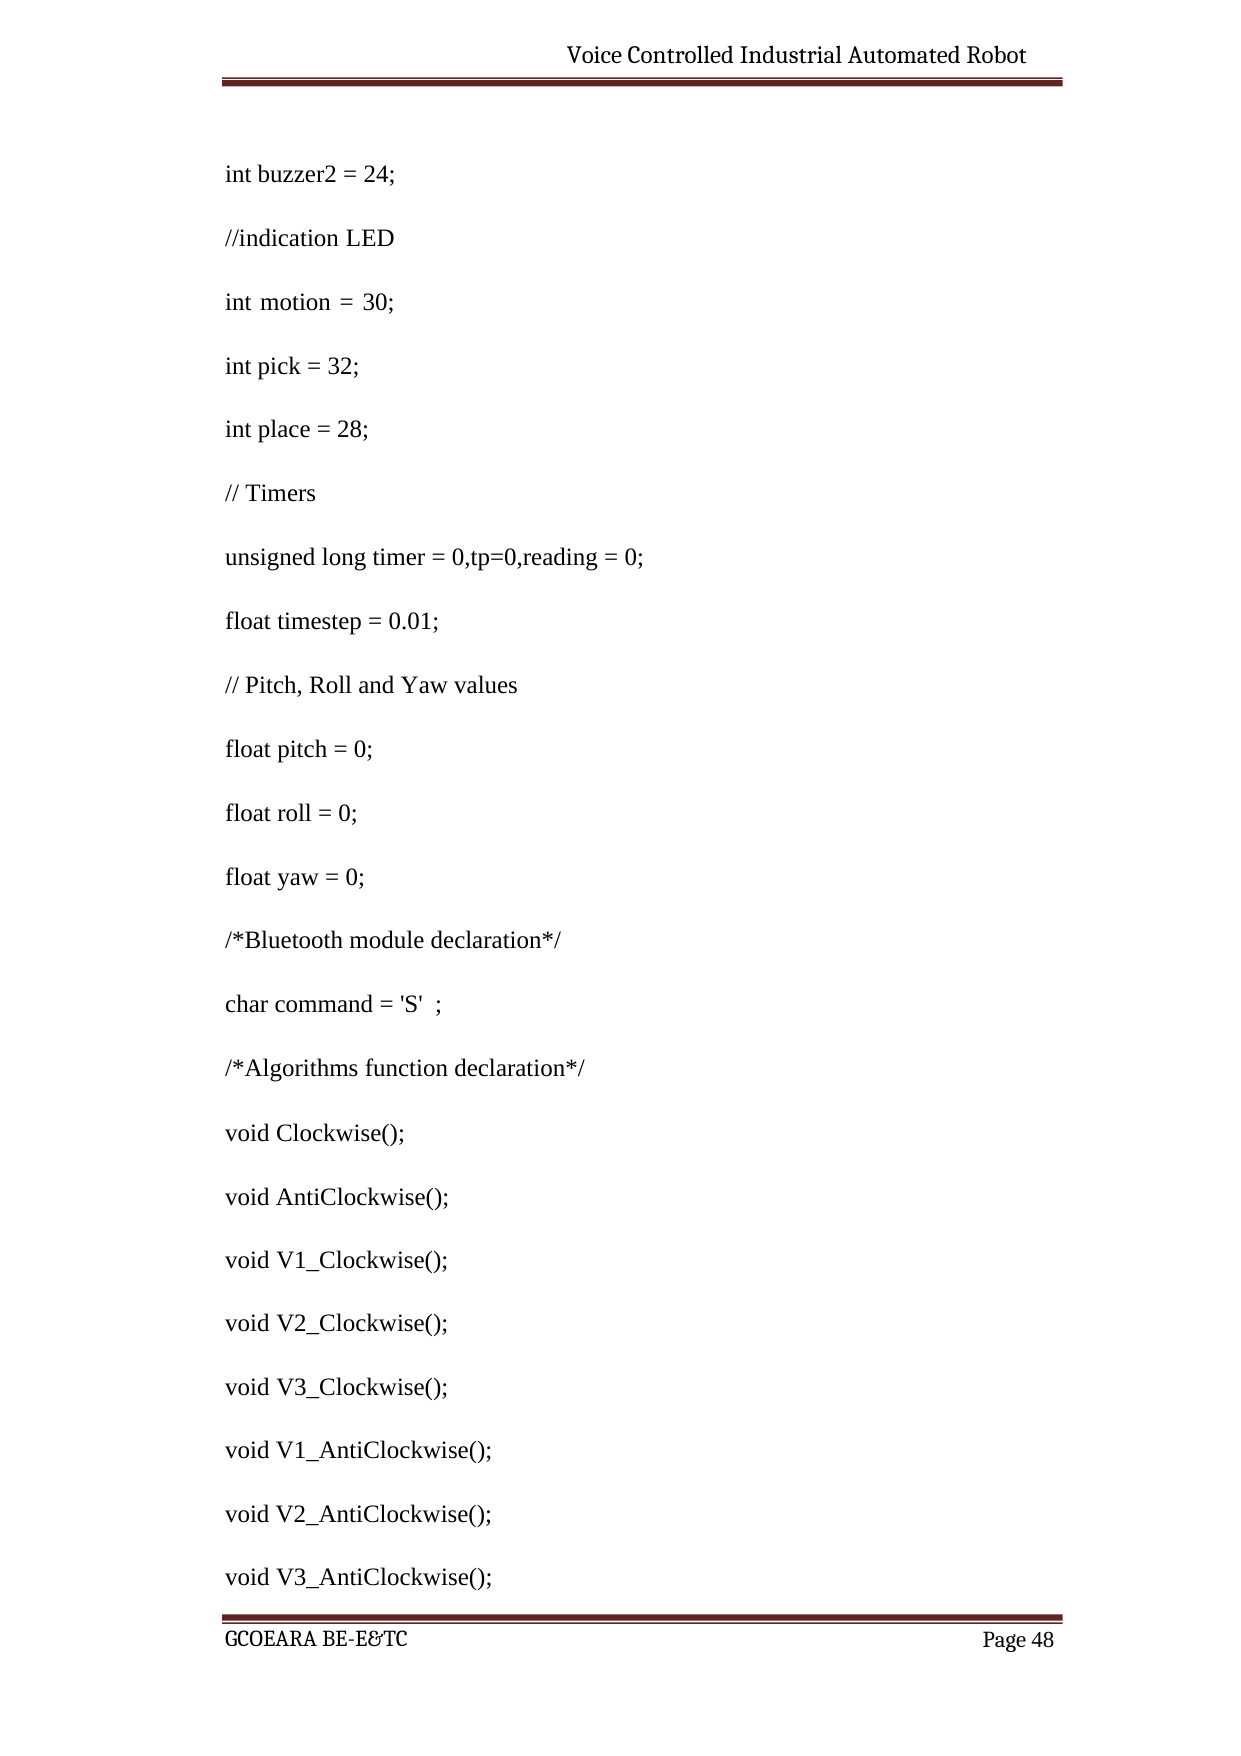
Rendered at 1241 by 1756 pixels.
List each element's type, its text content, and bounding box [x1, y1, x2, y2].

text /*Bluetooth module declaration*/ char command = 'S' ; [225, 925, 564, 1018]
text /*Algorithms function declaration*/ void Clockwise(); [225, 1053, 586, 1146]
text float roll = 0; float yaw = 0; [225, 798, 366, 891]
text // Timers [225, 478, 1205, 507]
text int buzzer2 = 24; [225, 159, 1205, 187]
text // Pitch, Roll and Yaw values float pitch = 0; [225, 670, 521, 763]
text void V3_AntiClockwise(); [225, 1562, 1205, 1591]
text unsigned long timer = 0,tp=0,reading = 0; float timestep = 0.01; [225, 542, 658, 635]
text int place = 28; [225, 415, 1205, 443]
text void AntiClockwise(); void V1_Clockwise(); void V2_Clockwise(); void V3_Clockwise(); void V1_AntiClockwise(); void V2_AntiClockwise(); [225, 1182, 493, 1528]
text //indication LED int motion = 30; int pick = 32; [225, 223, 394, 379]
